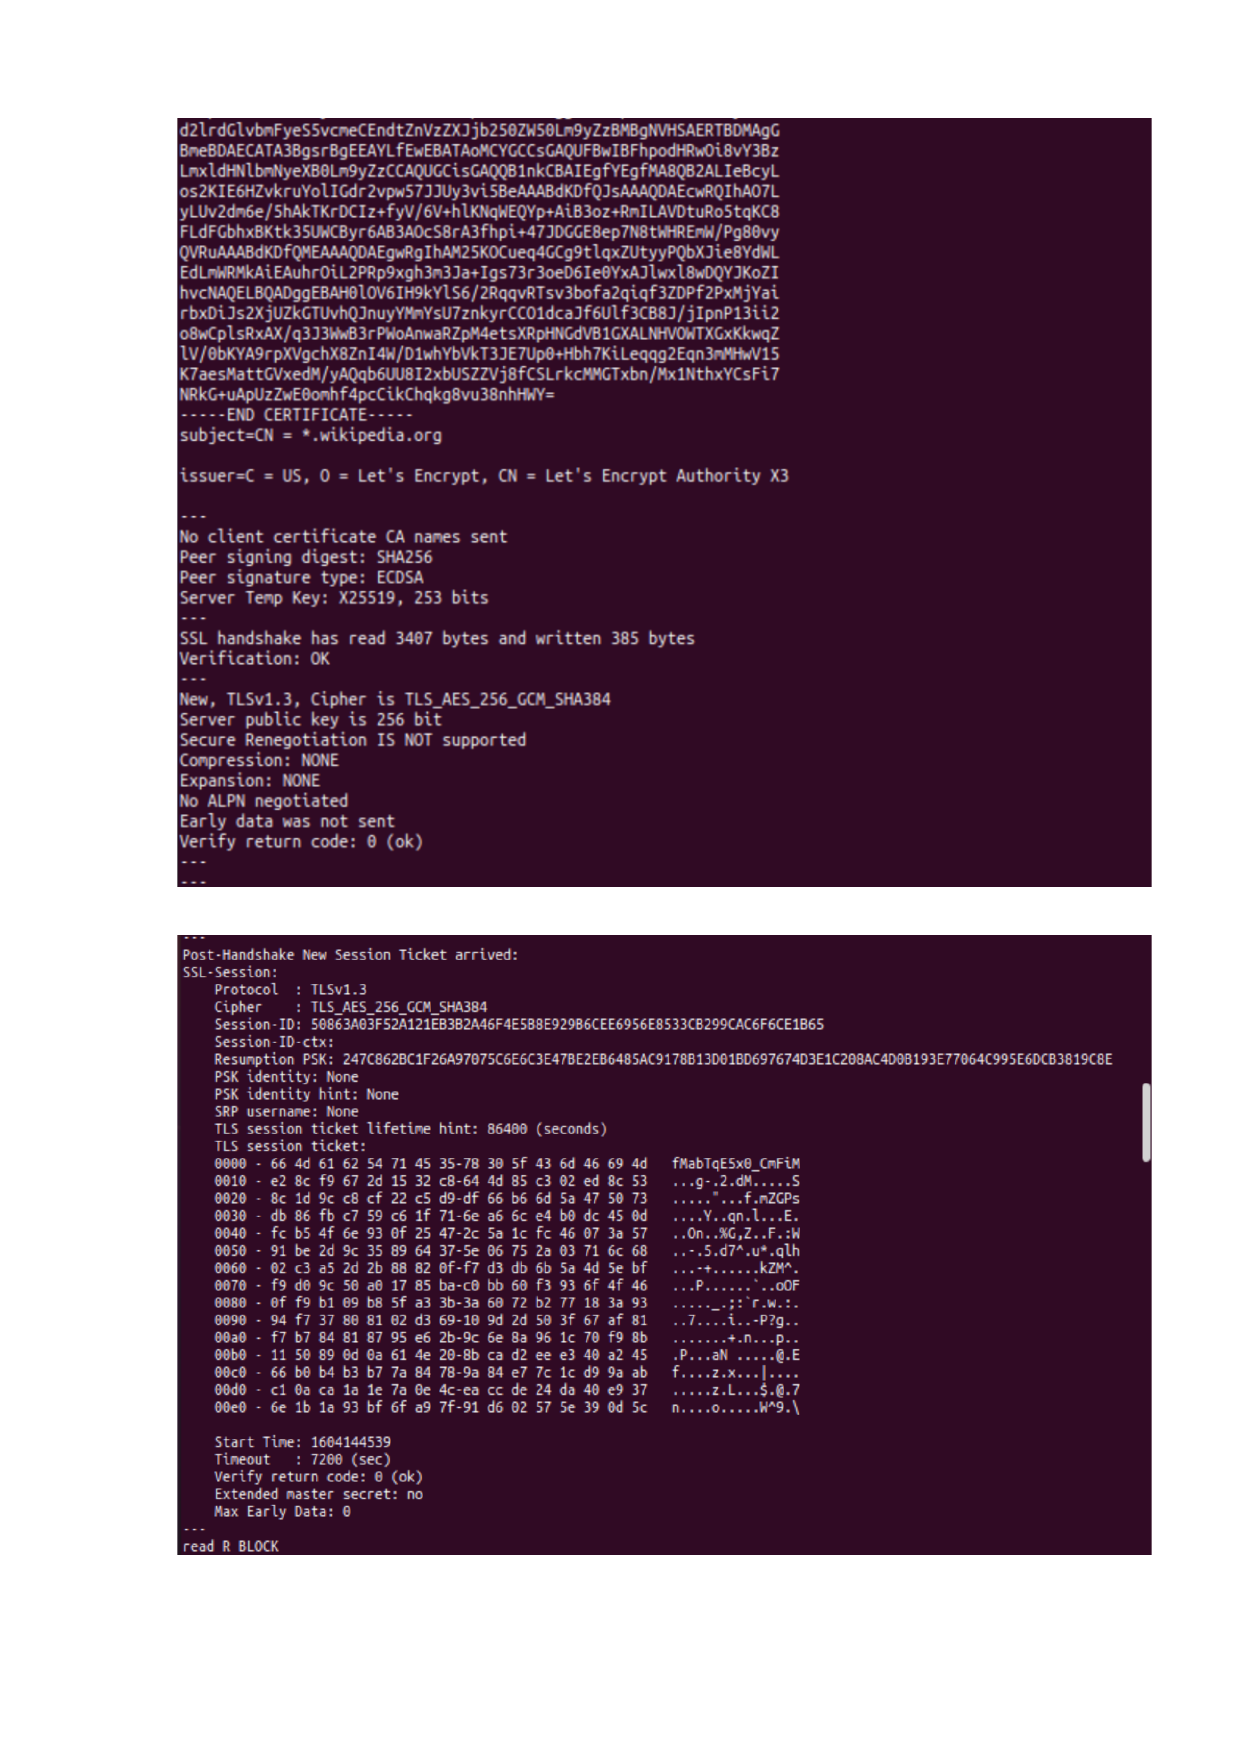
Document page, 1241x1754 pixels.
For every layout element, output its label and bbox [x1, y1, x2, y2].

picture [177, 935, 1152, 1555]
picture [177, 118, 1152, 887]
